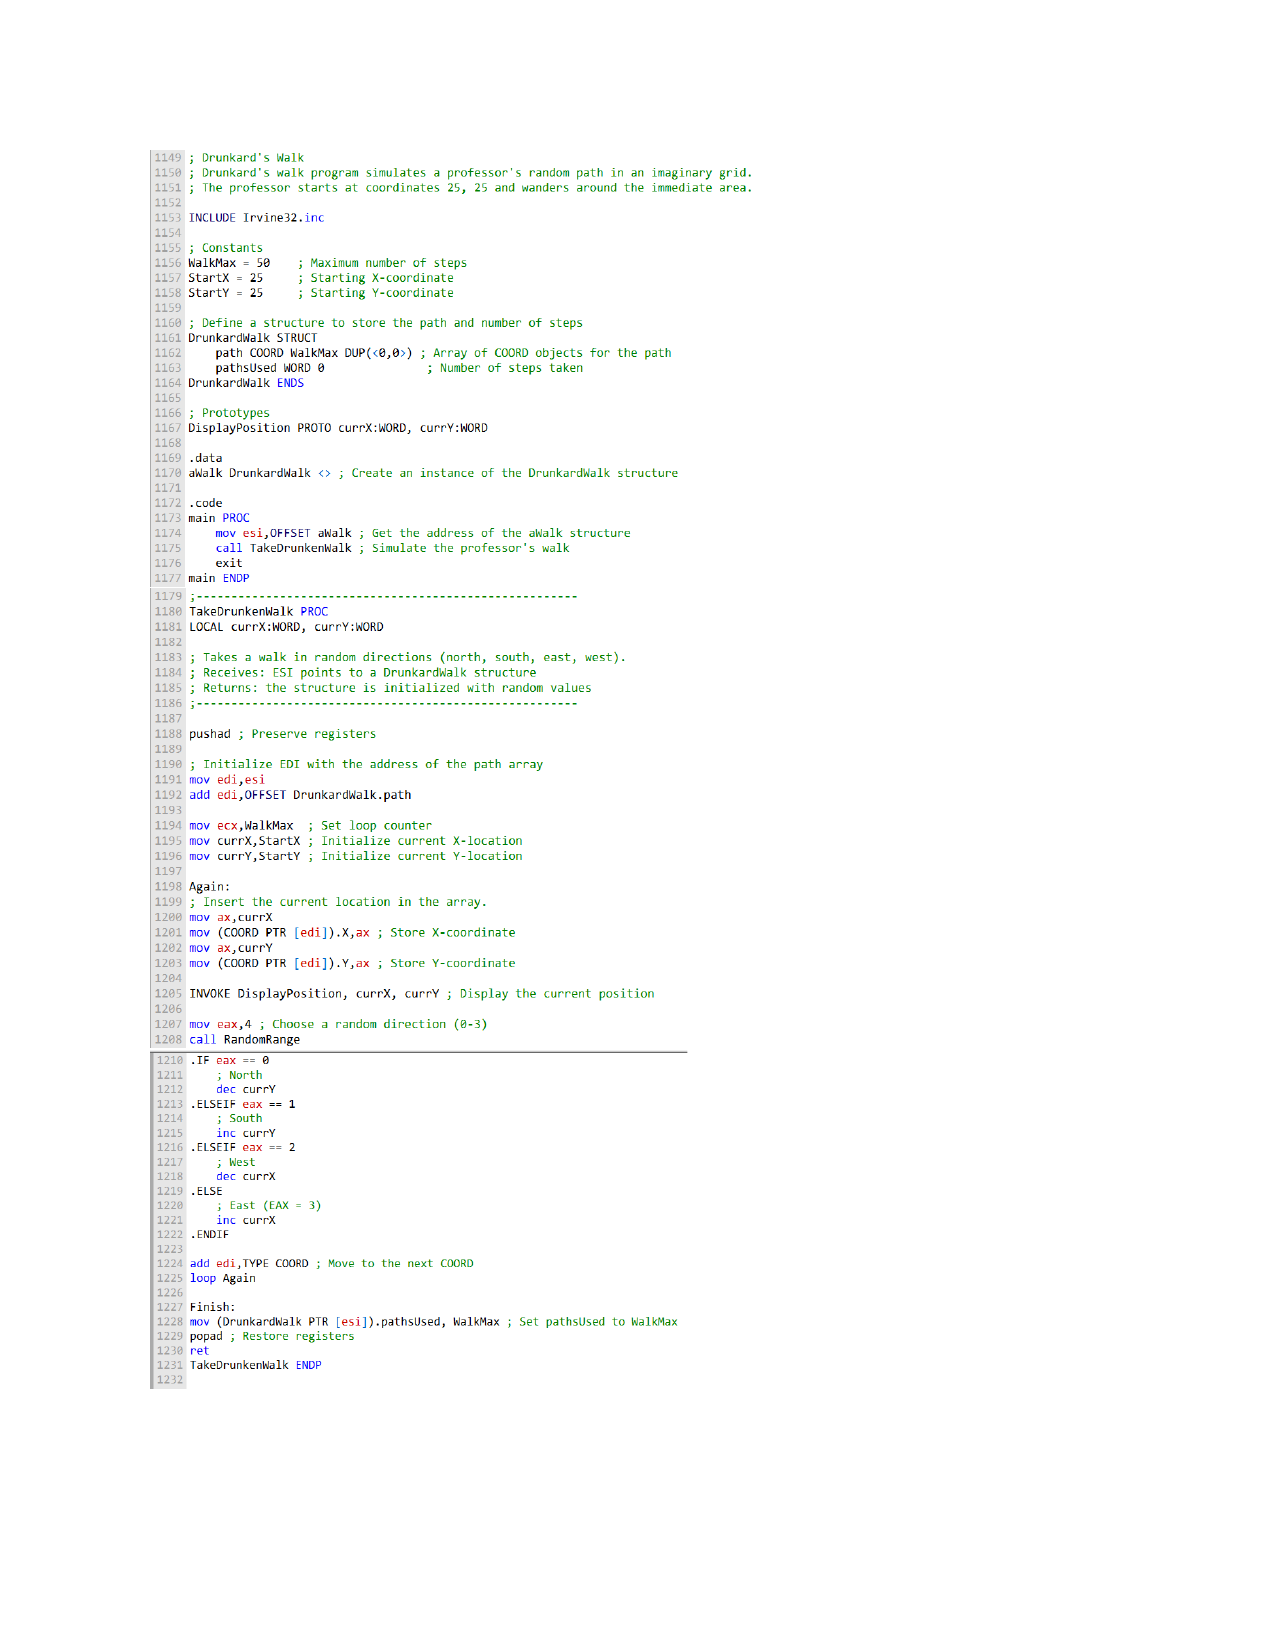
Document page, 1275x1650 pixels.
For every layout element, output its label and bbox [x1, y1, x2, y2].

picture [150, 1050, 688, 1389]
picture [150, 150, 761, 587]
picture [150, 588, 677, 1048]
